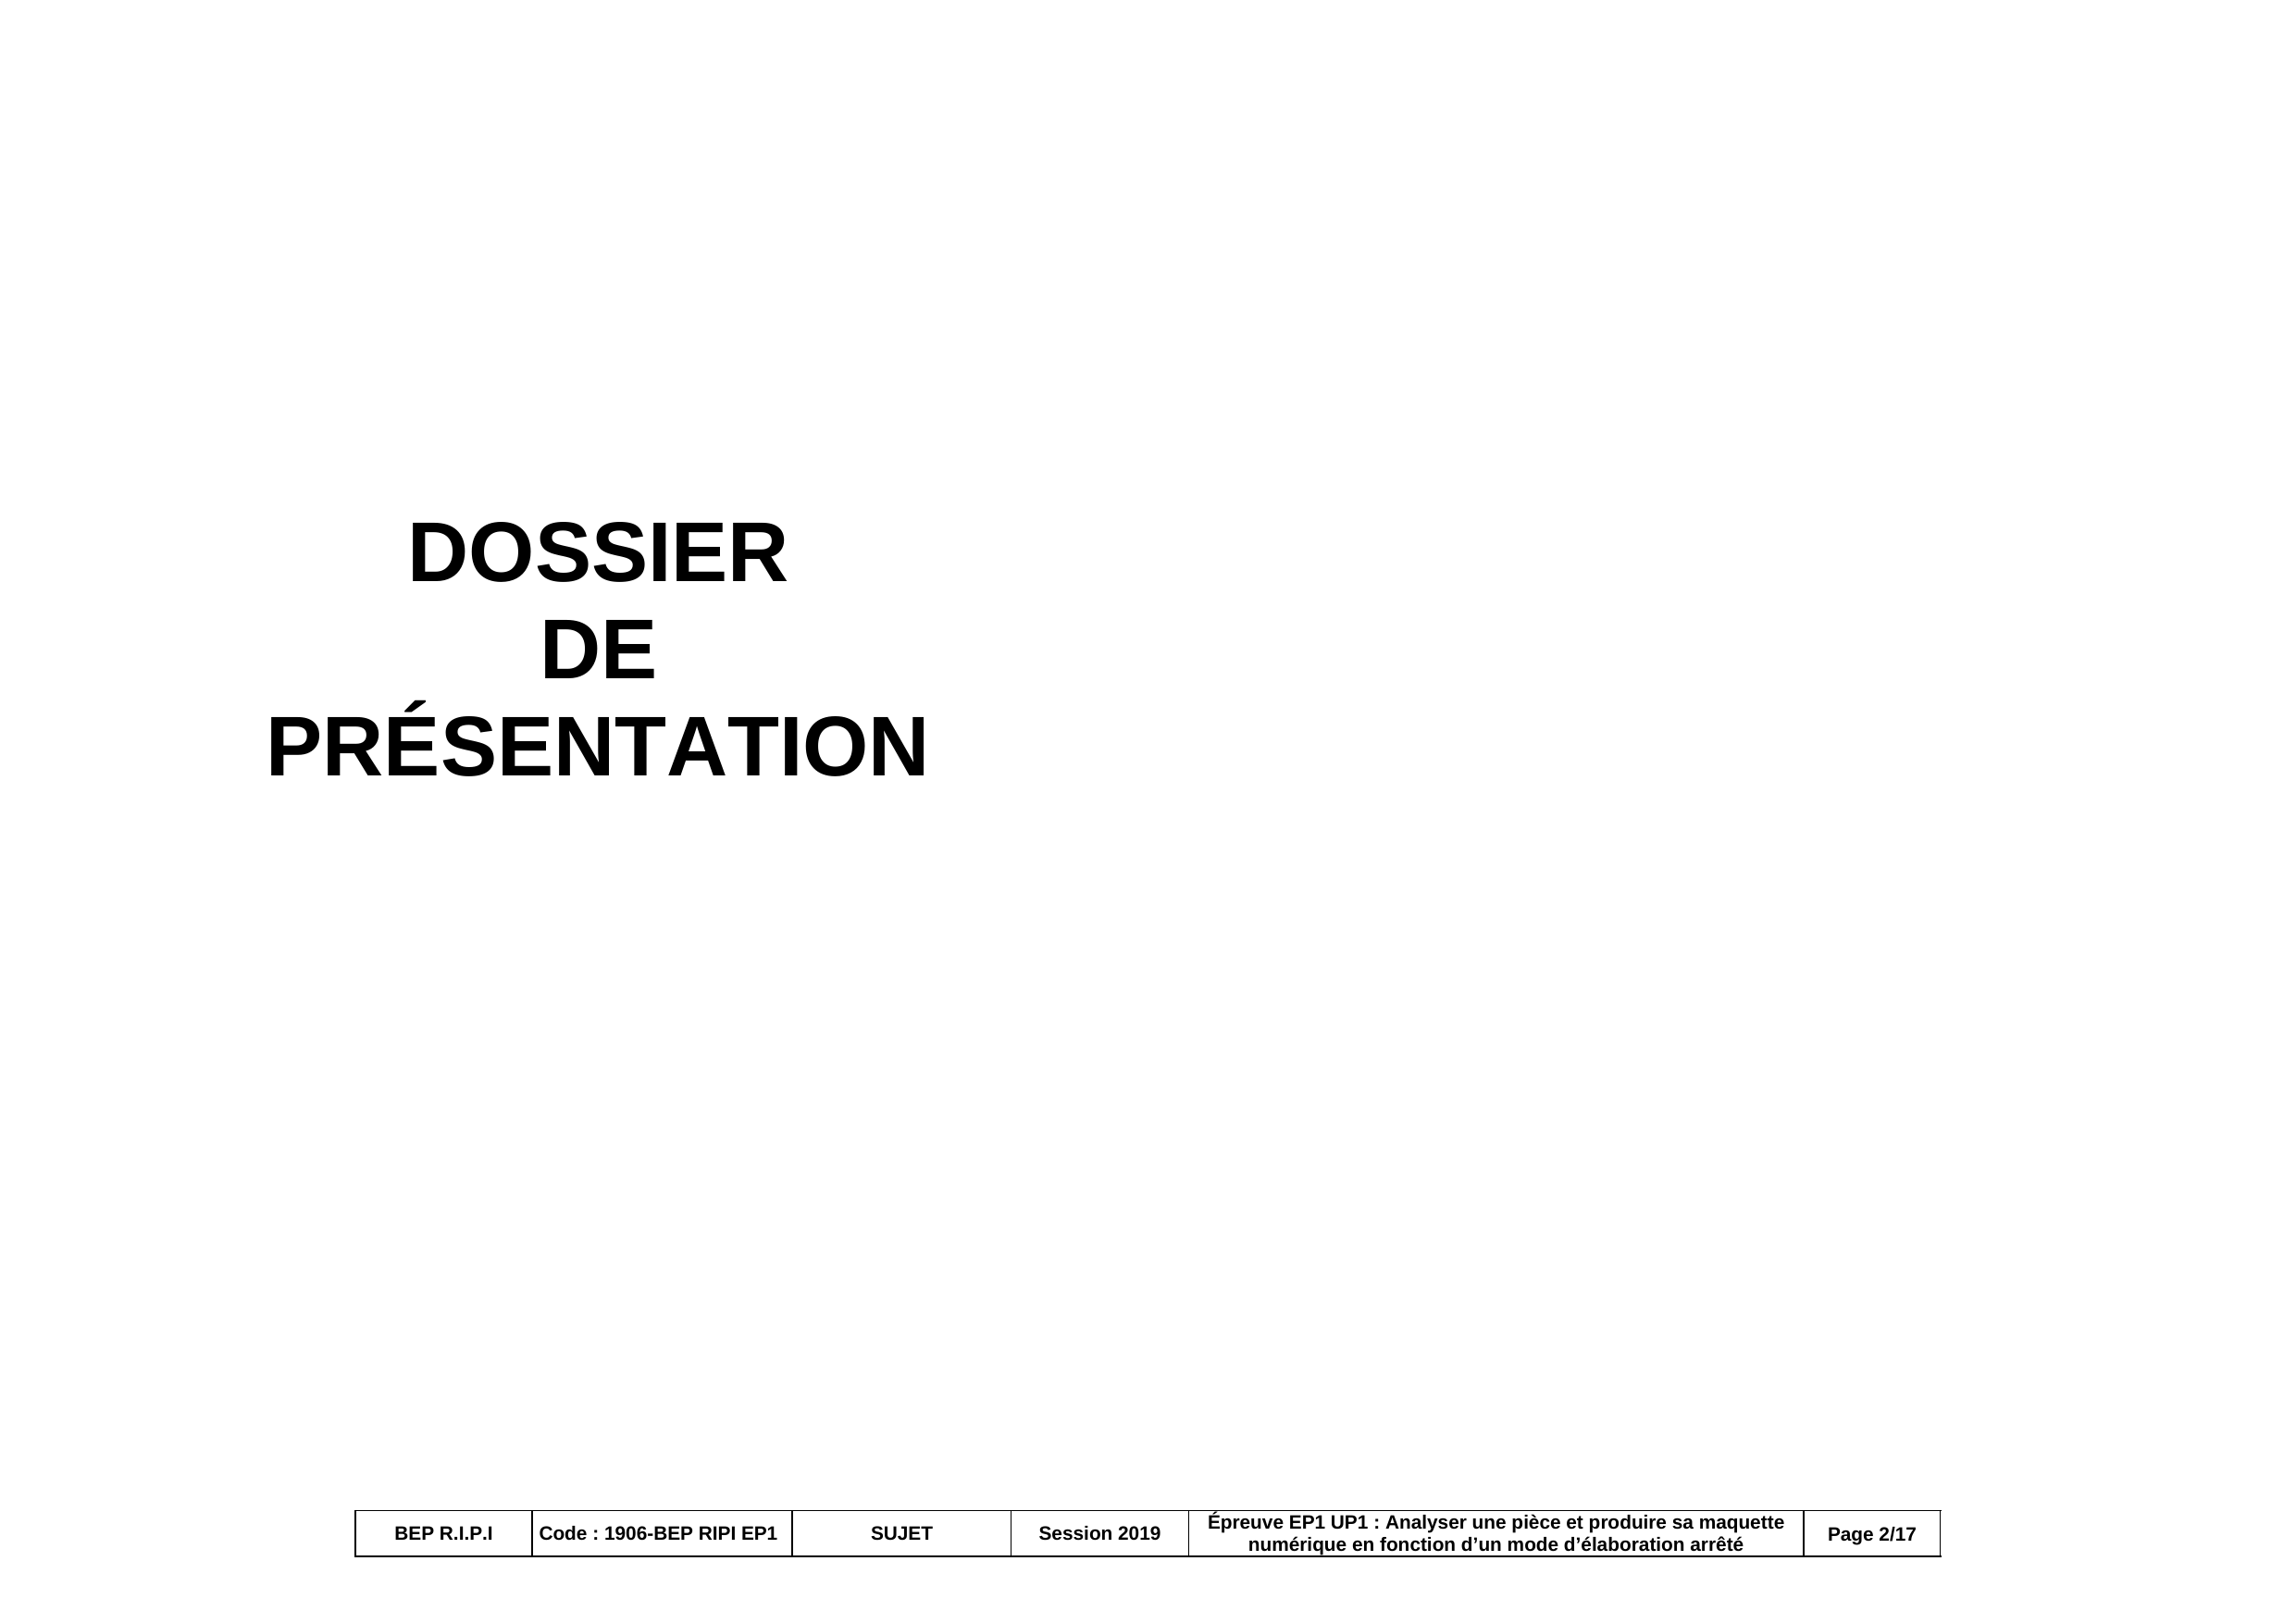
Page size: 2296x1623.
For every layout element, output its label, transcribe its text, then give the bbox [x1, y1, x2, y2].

text PRÉSENTATION [147, 697, 1049, 794]
text DOSSIER [147, 502, 1049, 599]
text DE [147, 599, 1049, 697]
